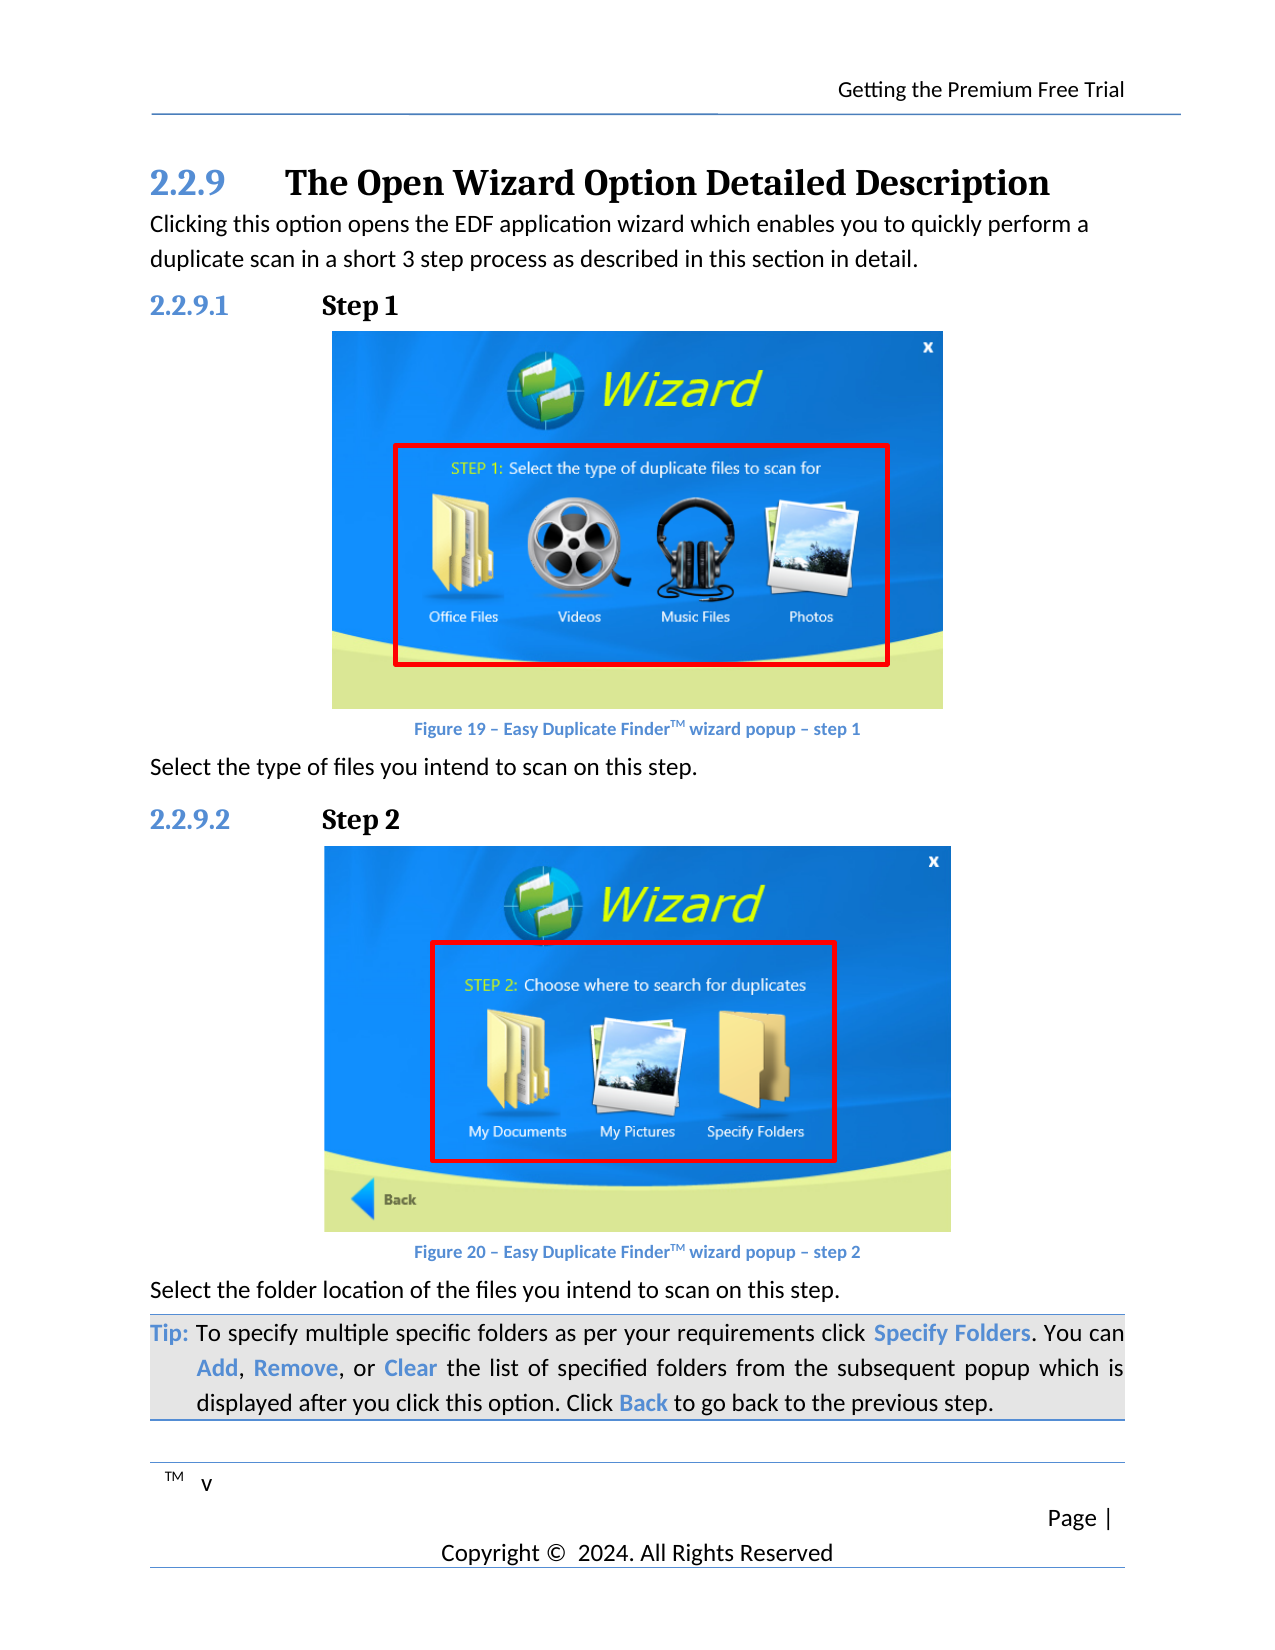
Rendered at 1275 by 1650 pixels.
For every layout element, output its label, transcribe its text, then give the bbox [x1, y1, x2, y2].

text Figure 19 – Easy Duplicate FinderTM wizard popup – step 1 [150, 717, 1125, 740]
text Figure 20 – Easy Duplicate FinderTM wizard popup – step 2 [150, 1241, 1125, 1263]
text Clicking this option opens the EDF application wizard which enables you to quickly perform a duplicate scan in a short 3 step process as described in this section in detail. [150, 208, 1125, 274]
text Select the folder location of the files you intend to scan on this step. [150, 1274, 1125, 1305]
picture [324, 846, 951, 1232]
subtitle The Open Wizard Option Detailed Description [150, 161, 1125, 204]
text Tip: To specify multiple specific folders as per your requirements click Specify Folders. You can Add, Remove, or Clear the list of specified folders from the subsequent popup which is displayed after you click this option. Click Back to go back to the previous step. [150, 1315, 1125, 1419]
subtitle Step 1 [150, 289, 1125, 322]
text Select the type of files you intend to scan on this step. [150, 751, 1125, 781]
subtitle Step 2 [150, 803, 1125, 837]
picture [332, 331, 943, 709]
